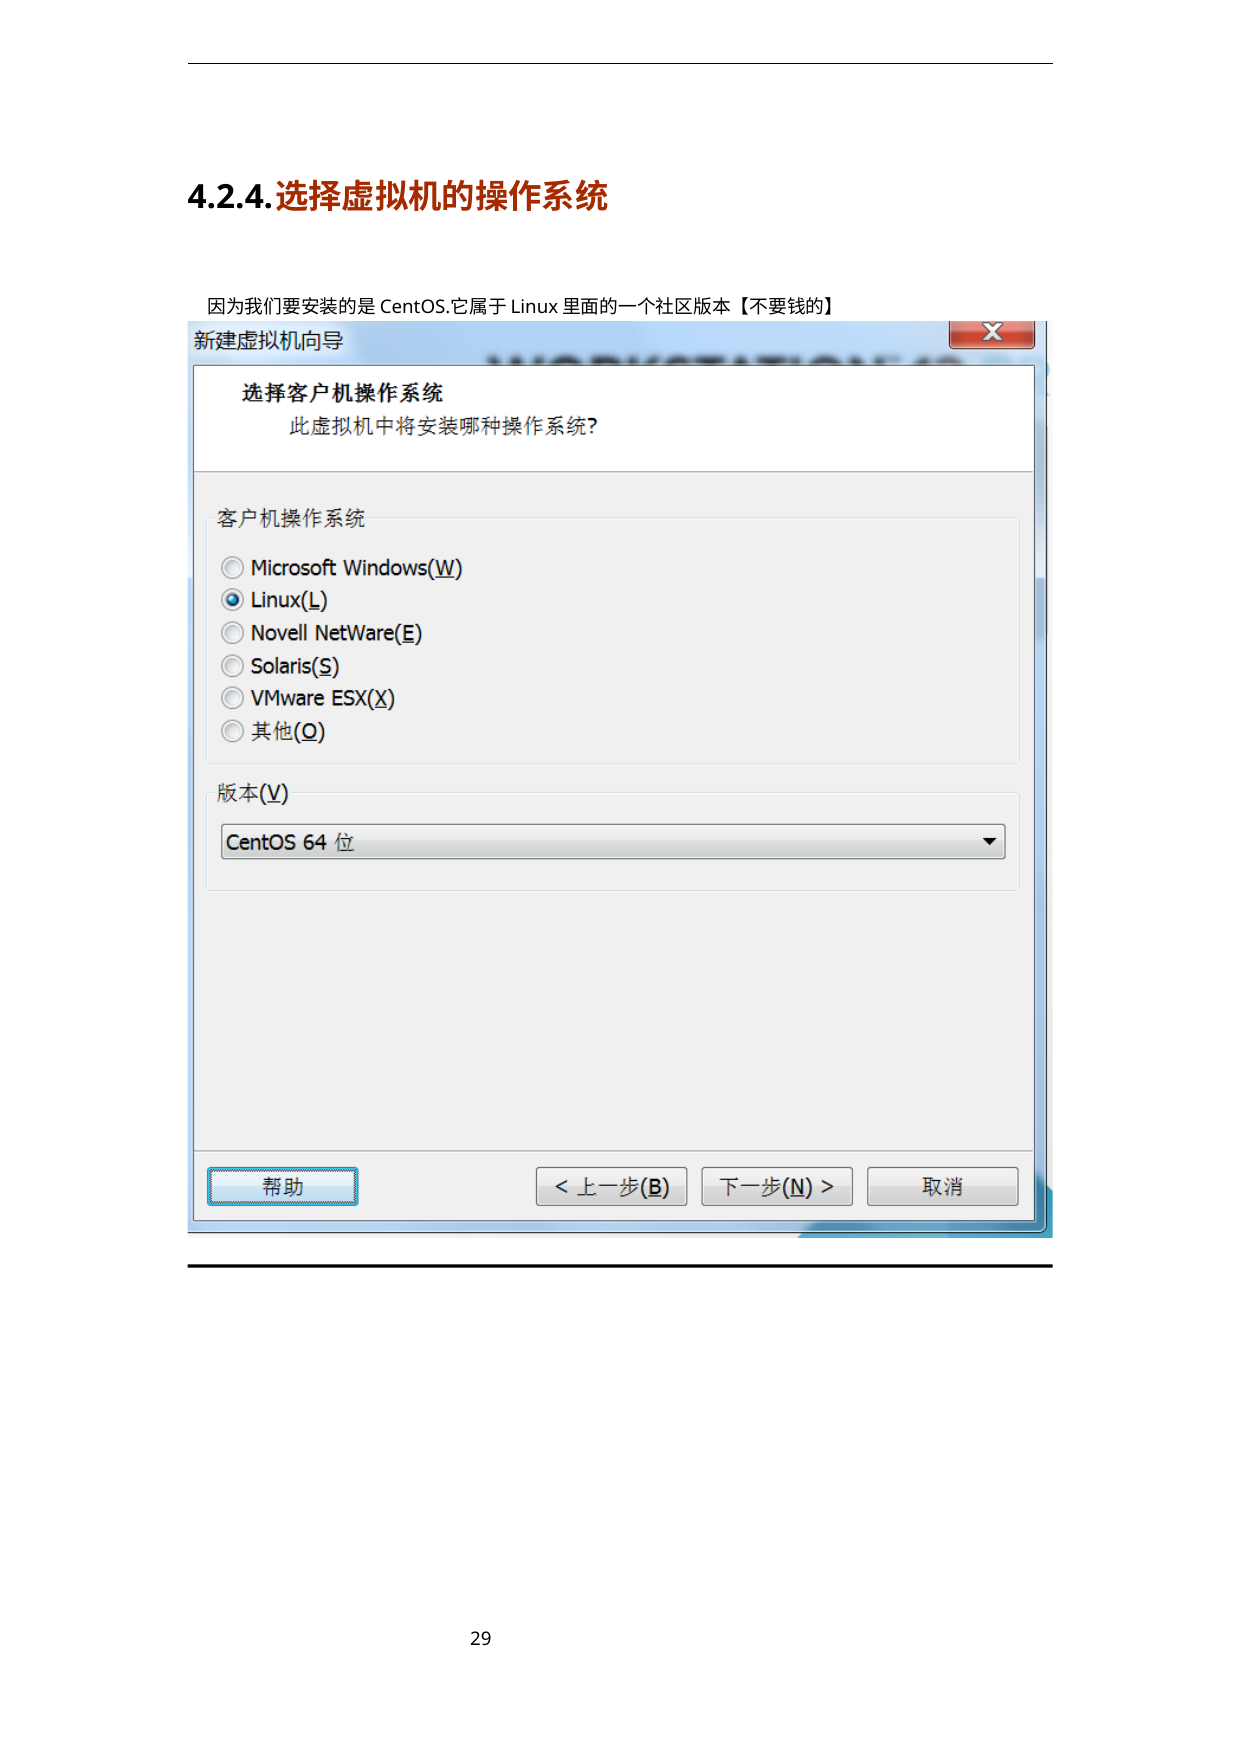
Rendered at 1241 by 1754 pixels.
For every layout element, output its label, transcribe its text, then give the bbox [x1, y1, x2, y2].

subtitle 选择虚拟机的操作系统 [187, 162, 1053, 227]
picture [187, 321, 1053, 1238]
text 因为我们要安装的是CentOS.它属于Linux里面的一个社区版本【不要钱的】 [187, 289, 1053, 321]
